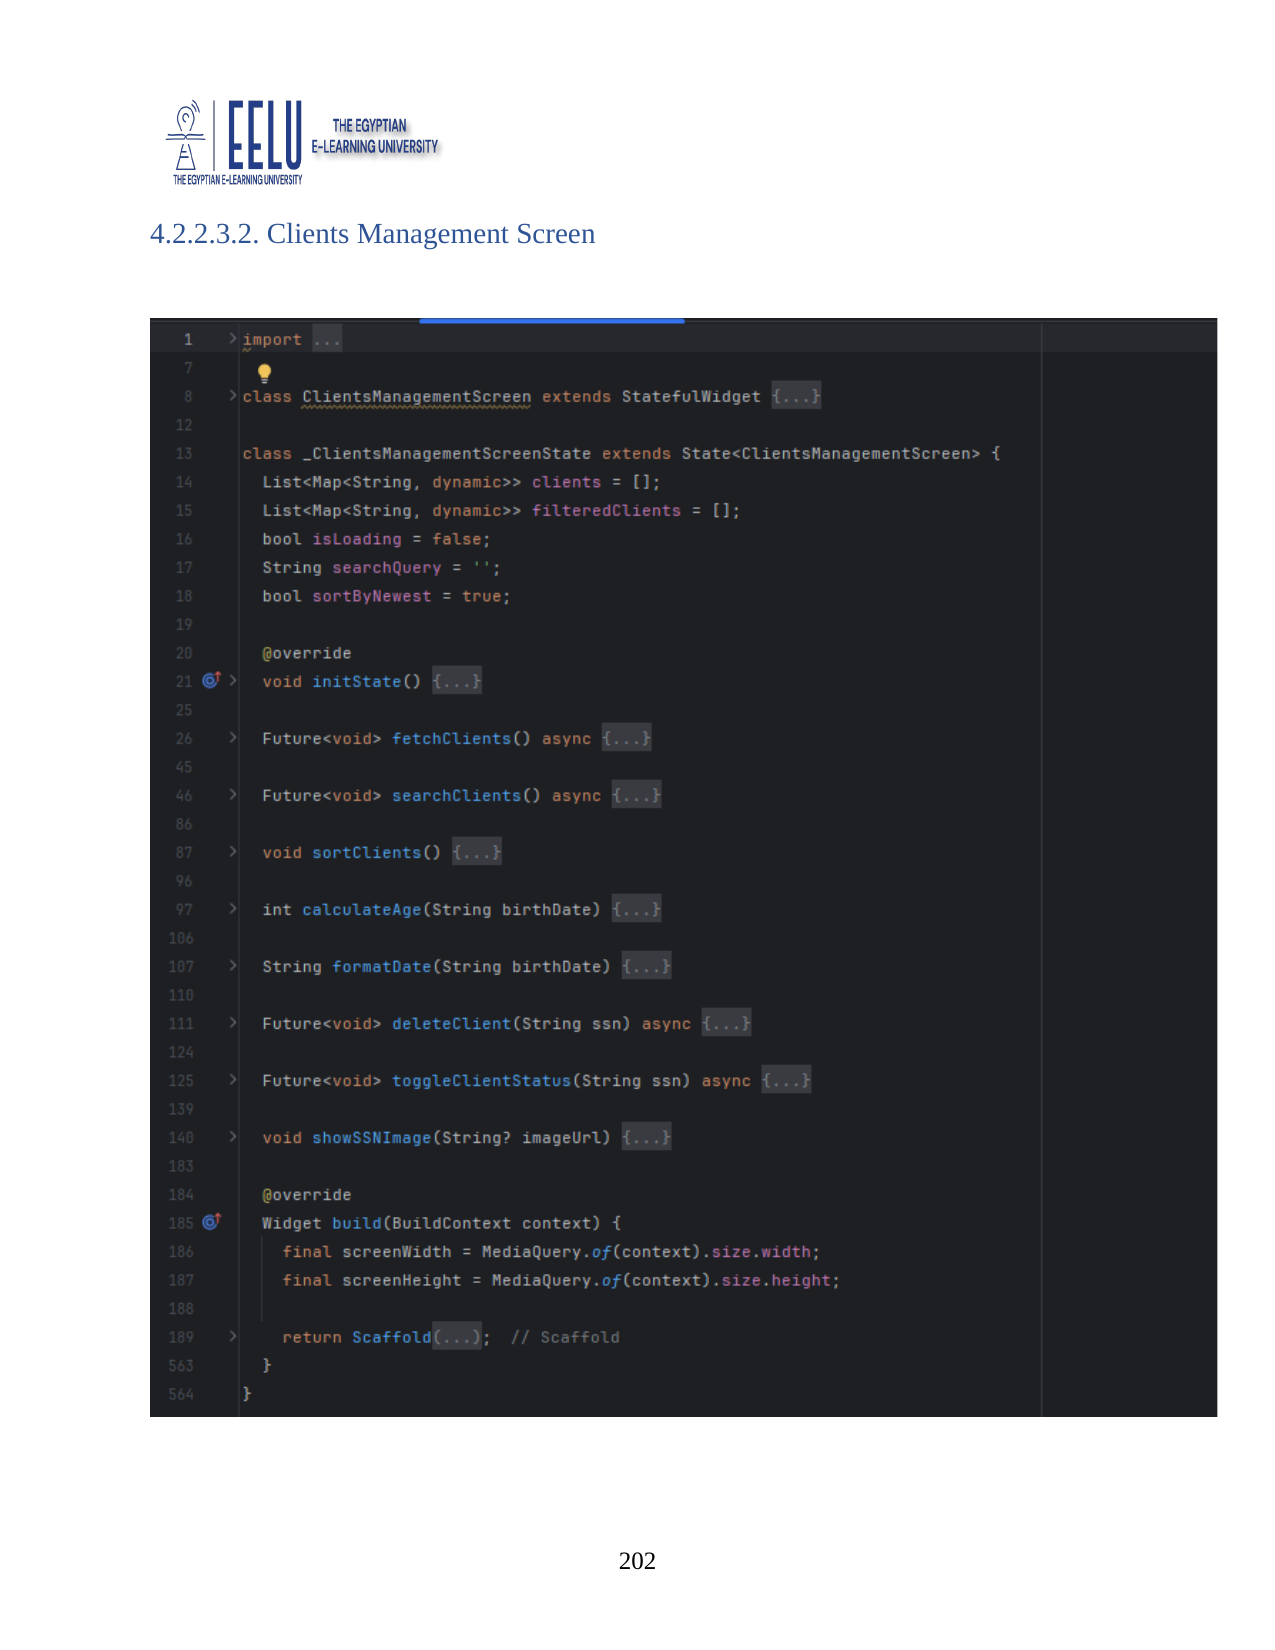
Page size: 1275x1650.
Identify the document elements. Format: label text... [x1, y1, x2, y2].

picture [150, 318, 1218, 1417]
picture [150, 75, 444, 188]
subtitle 4.2.2.3.2. Clients Management Screen [150, 216, 1125, 250]
